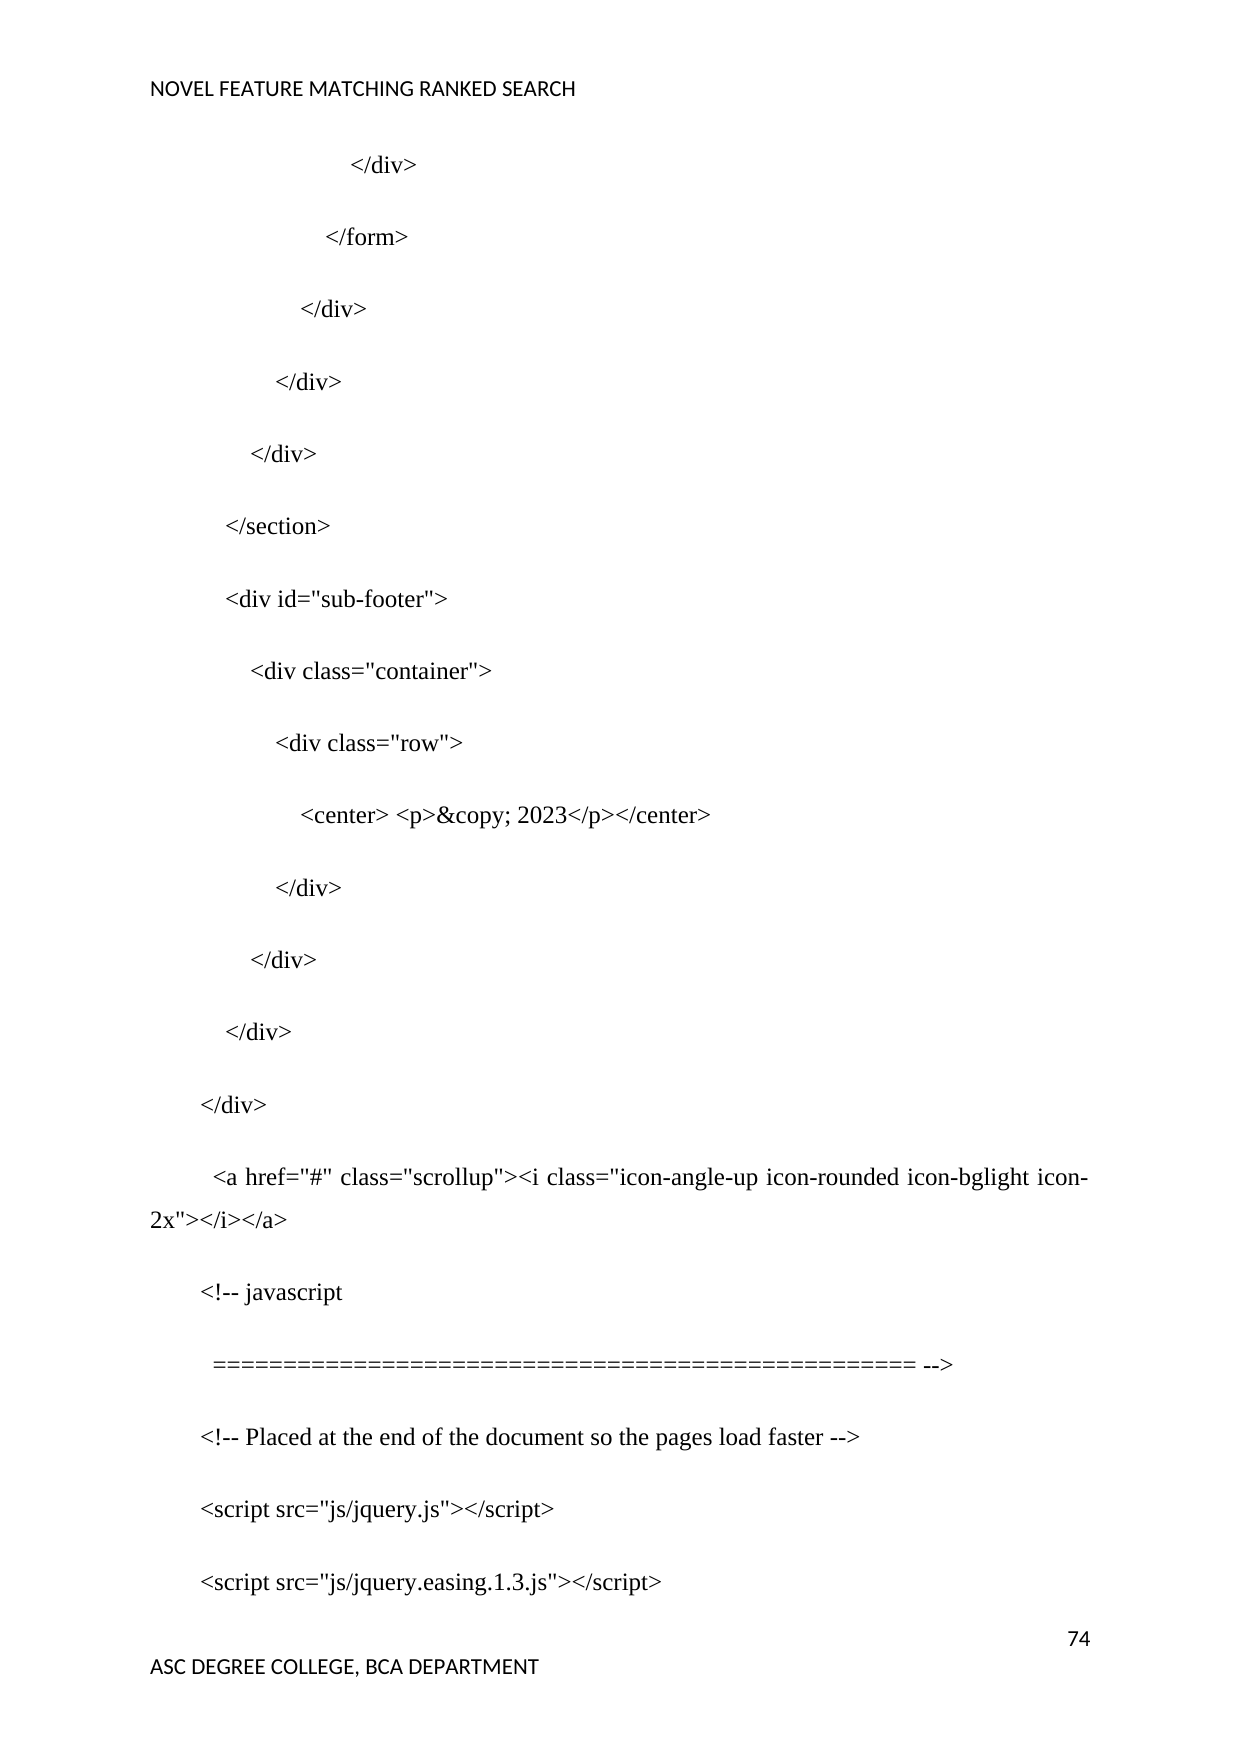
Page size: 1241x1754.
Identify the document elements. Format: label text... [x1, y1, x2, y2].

subtitle </div> [150, 439, 1090, 468]
subtitle <div class="container"> [150, 656, 1090, 685]
subtitle <a href="#" class="scrollup"><i class="icon-angle-up icon-rounded icon-bglight icon-2x"></i></a> [150, 1162, 1090, 1234]
subtitle </div> [150, 873, 1090, 902]
subtitle <div class="row"> [150, 728, 1090, 757]
subtitle </div> [150, 945, 1090, 974]
subtitle <!-- javascript [150, 1277, 1090, 1306]
subtitle </div> [150, 150, 1090, 179]
subtitle </div> [150, 1017, 1090, 1046]
subtitle </form> [150, 222, 1090, 251]
subtitle ================================================== --> [150, 1350, 1090, 1378]
subtitle <script src="js/jquery.js"></script> [150, 1494, 1090, 1523]
subtitle </section> [150, 511, 1090, 540]
subtitle <center> <p>&copy; 2023</p></center> [150, 801, 1090, 829]
subtitle <script src="js/jquery.easing.1.3.js"></script> [150, 1567, 1090, 1595]
subtitle <div id="sub-footer"> [150, 584, 1090, 612]
subtitle </div> [150, 294, 1090, 323]
subtitle <!-- Placed at the end of the document so the pages load faster --> [150, 1422, 1090, 1451]
subtitle </div> [150, 1090, 1090, 1118]
subtitle </div> [150, 367, 1090, 396]
